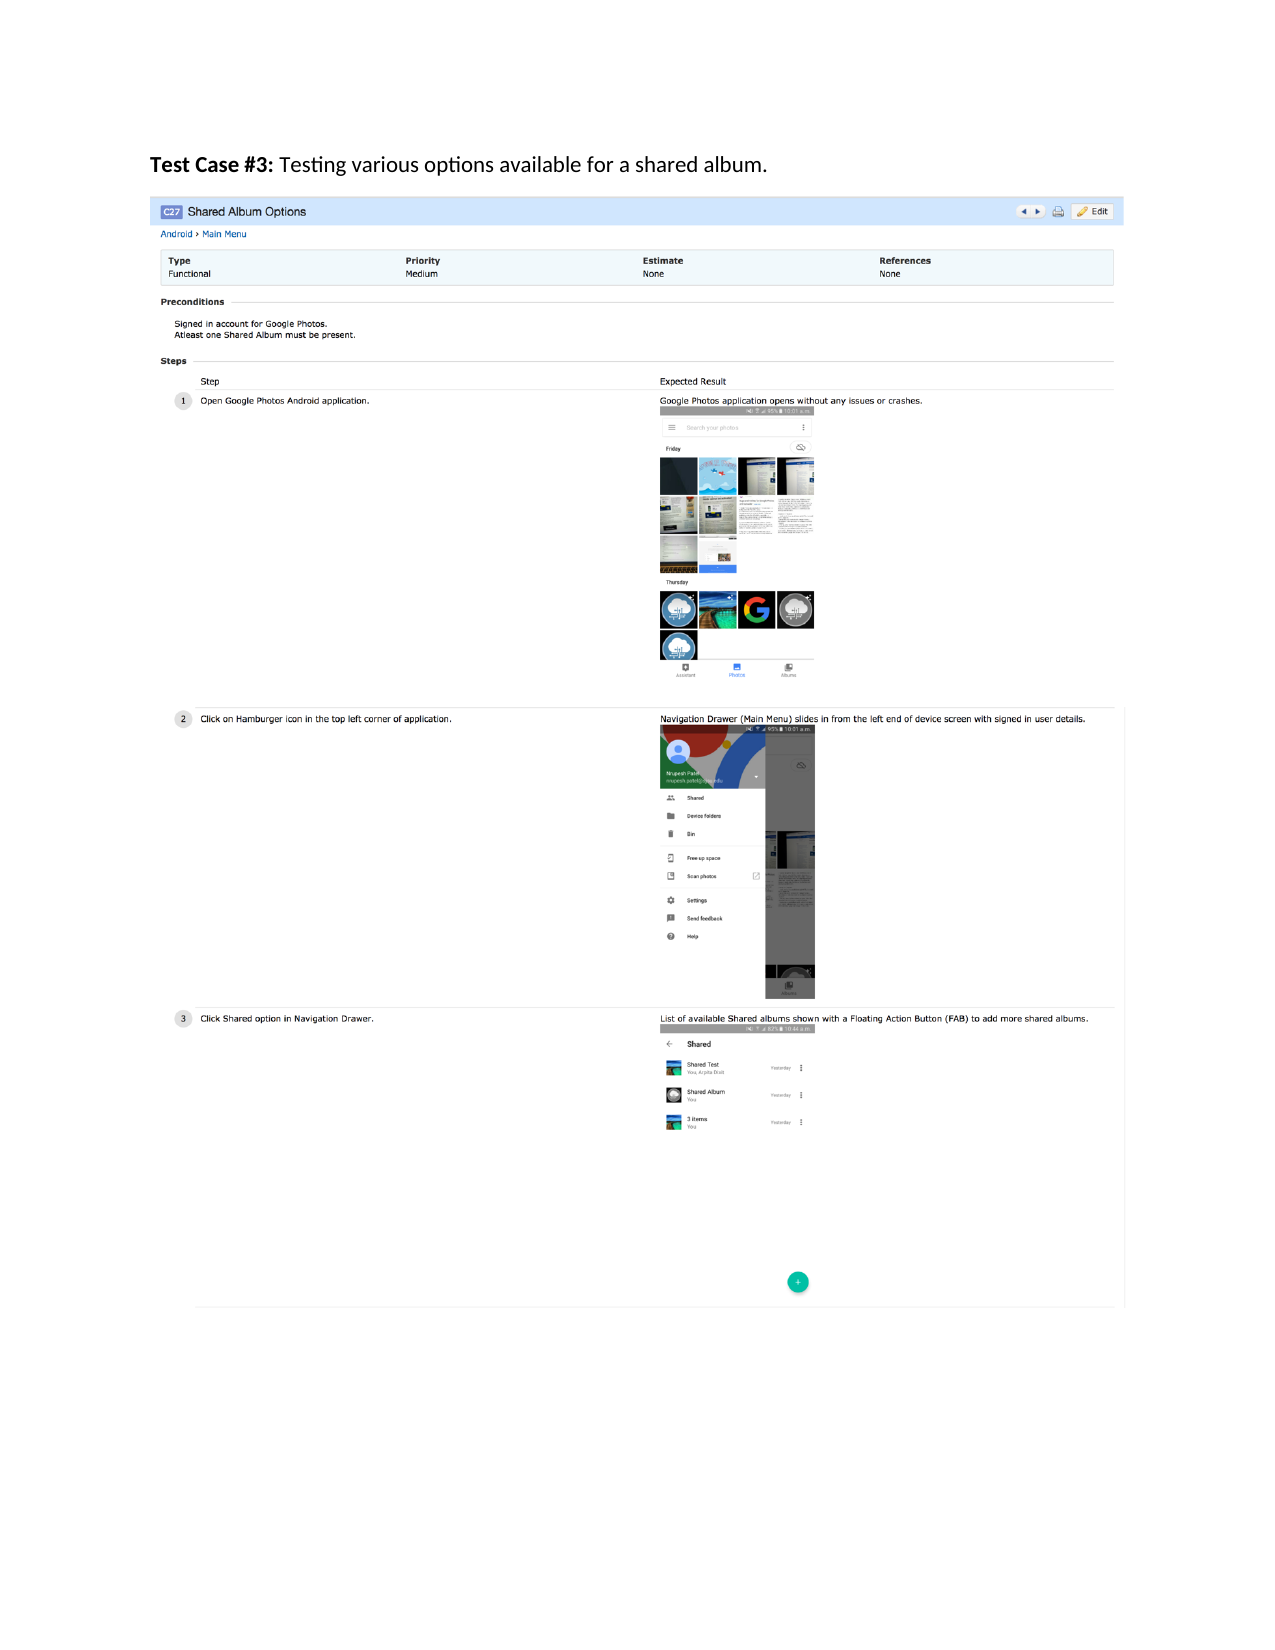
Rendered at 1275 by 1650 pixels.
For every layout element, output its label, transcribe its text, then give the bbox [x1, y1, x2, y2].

text Test Case #3: Testing various options available for a shared album. [150, 150, 1125, 178]
picture [150, 707, 1125, 1308]
picture [150, 196, 1124, 689]
